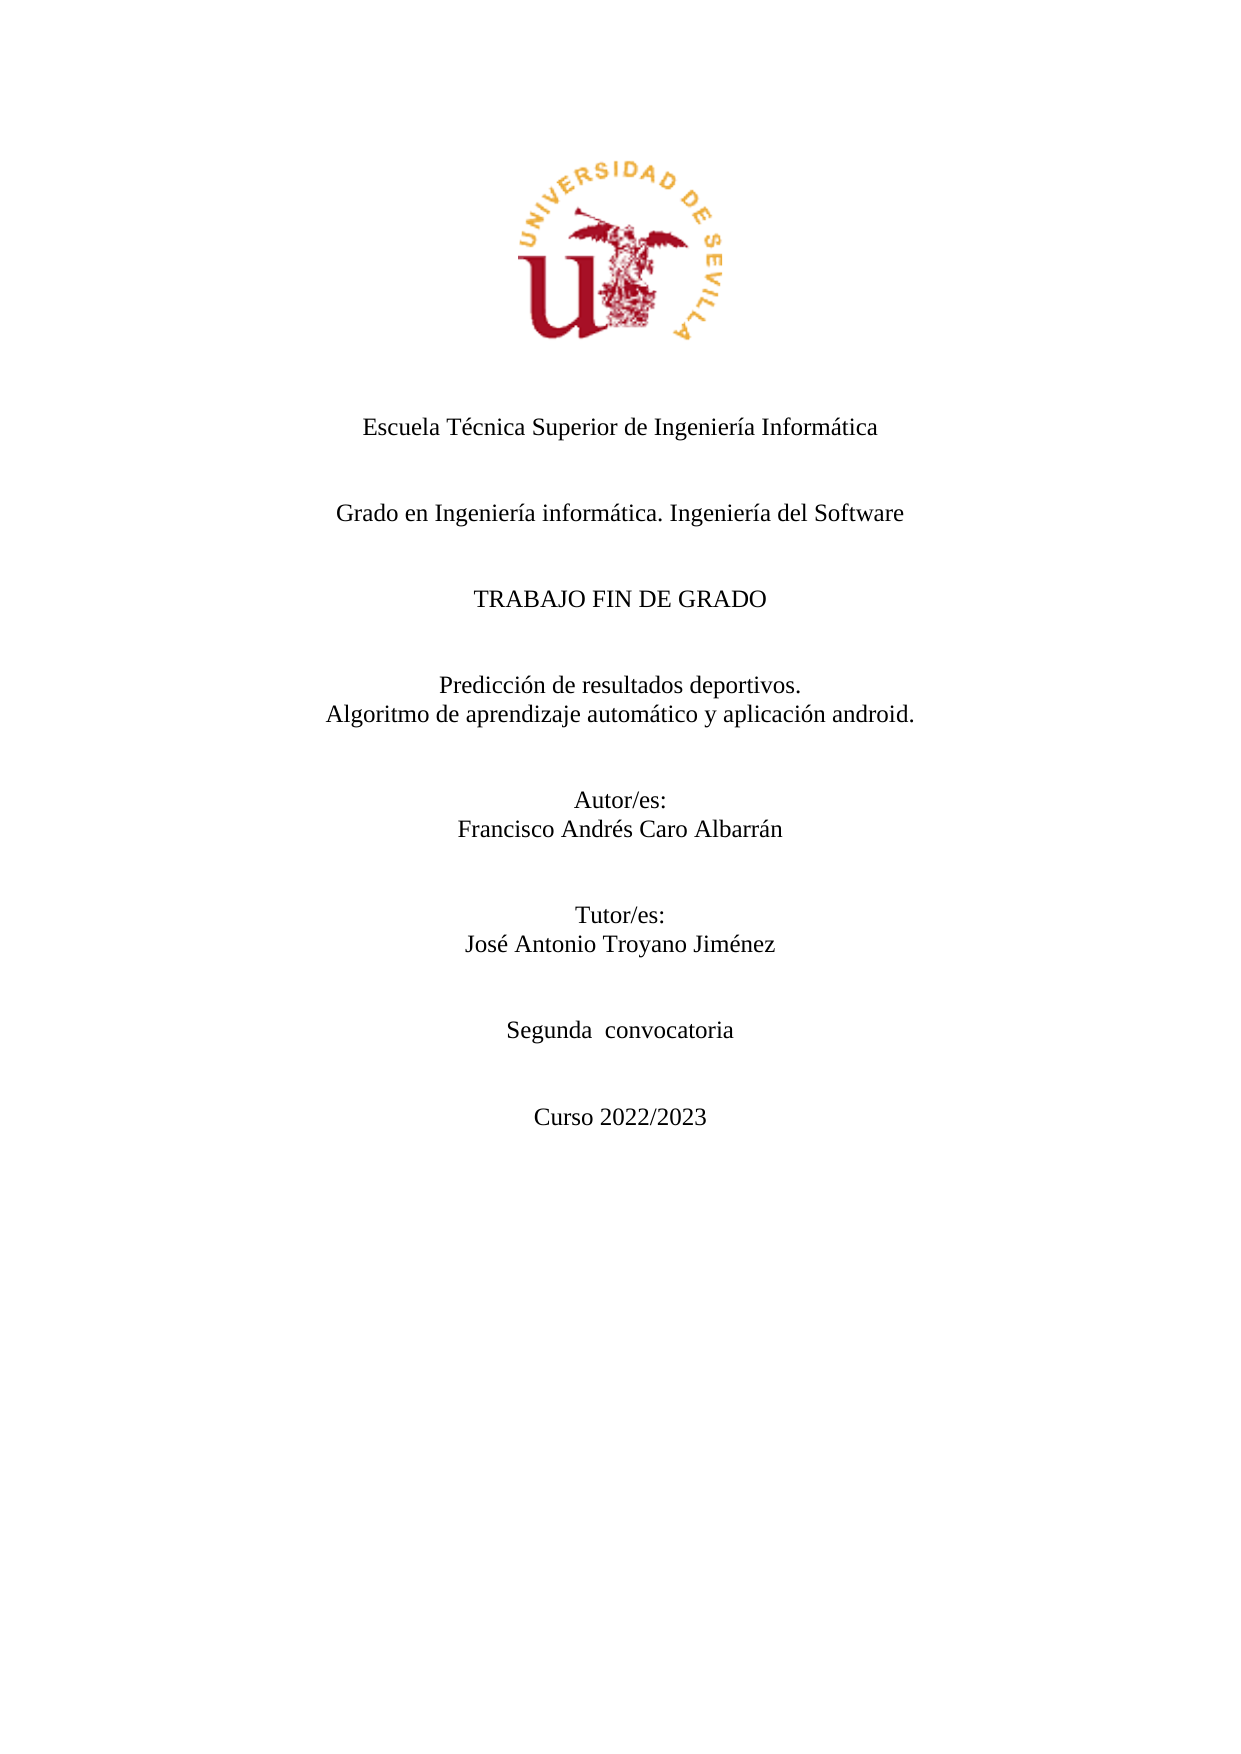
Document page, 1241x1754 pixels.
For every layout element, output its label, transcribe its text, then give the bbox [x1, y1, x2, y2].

text Predicción de resultados deportivos. [150, 670, 1090, 699]
text Segunda convocatoria [150, 1015, 1090, 1044]
text Curso 2022/2023 [150, 1102, 1090, 1130]
text José Antonio Troyano Jiménez [150, 929, 1090, 958]
text Grado en Ingeniería informática. Ingeniería del Software [150, 498, 1090, 527]
picture [518, 150, 723, 355]
text Algoritmo de aprendizaje automático y aplicación android. [150, 699, 1090, 728]
text TRABAJO FIN DE GRADO [150, 584, 1090, 613]
text Escuela Técnica Superior de Ingeniería Informática [150, 412, 1090, 440]
text Tutor/es: [150, 900, 1090, 929]
text Autor/es: [150, 785, 1090, 814]
text Francisco Andrés Caro Albarrán [150, 814, 1090, 843]
